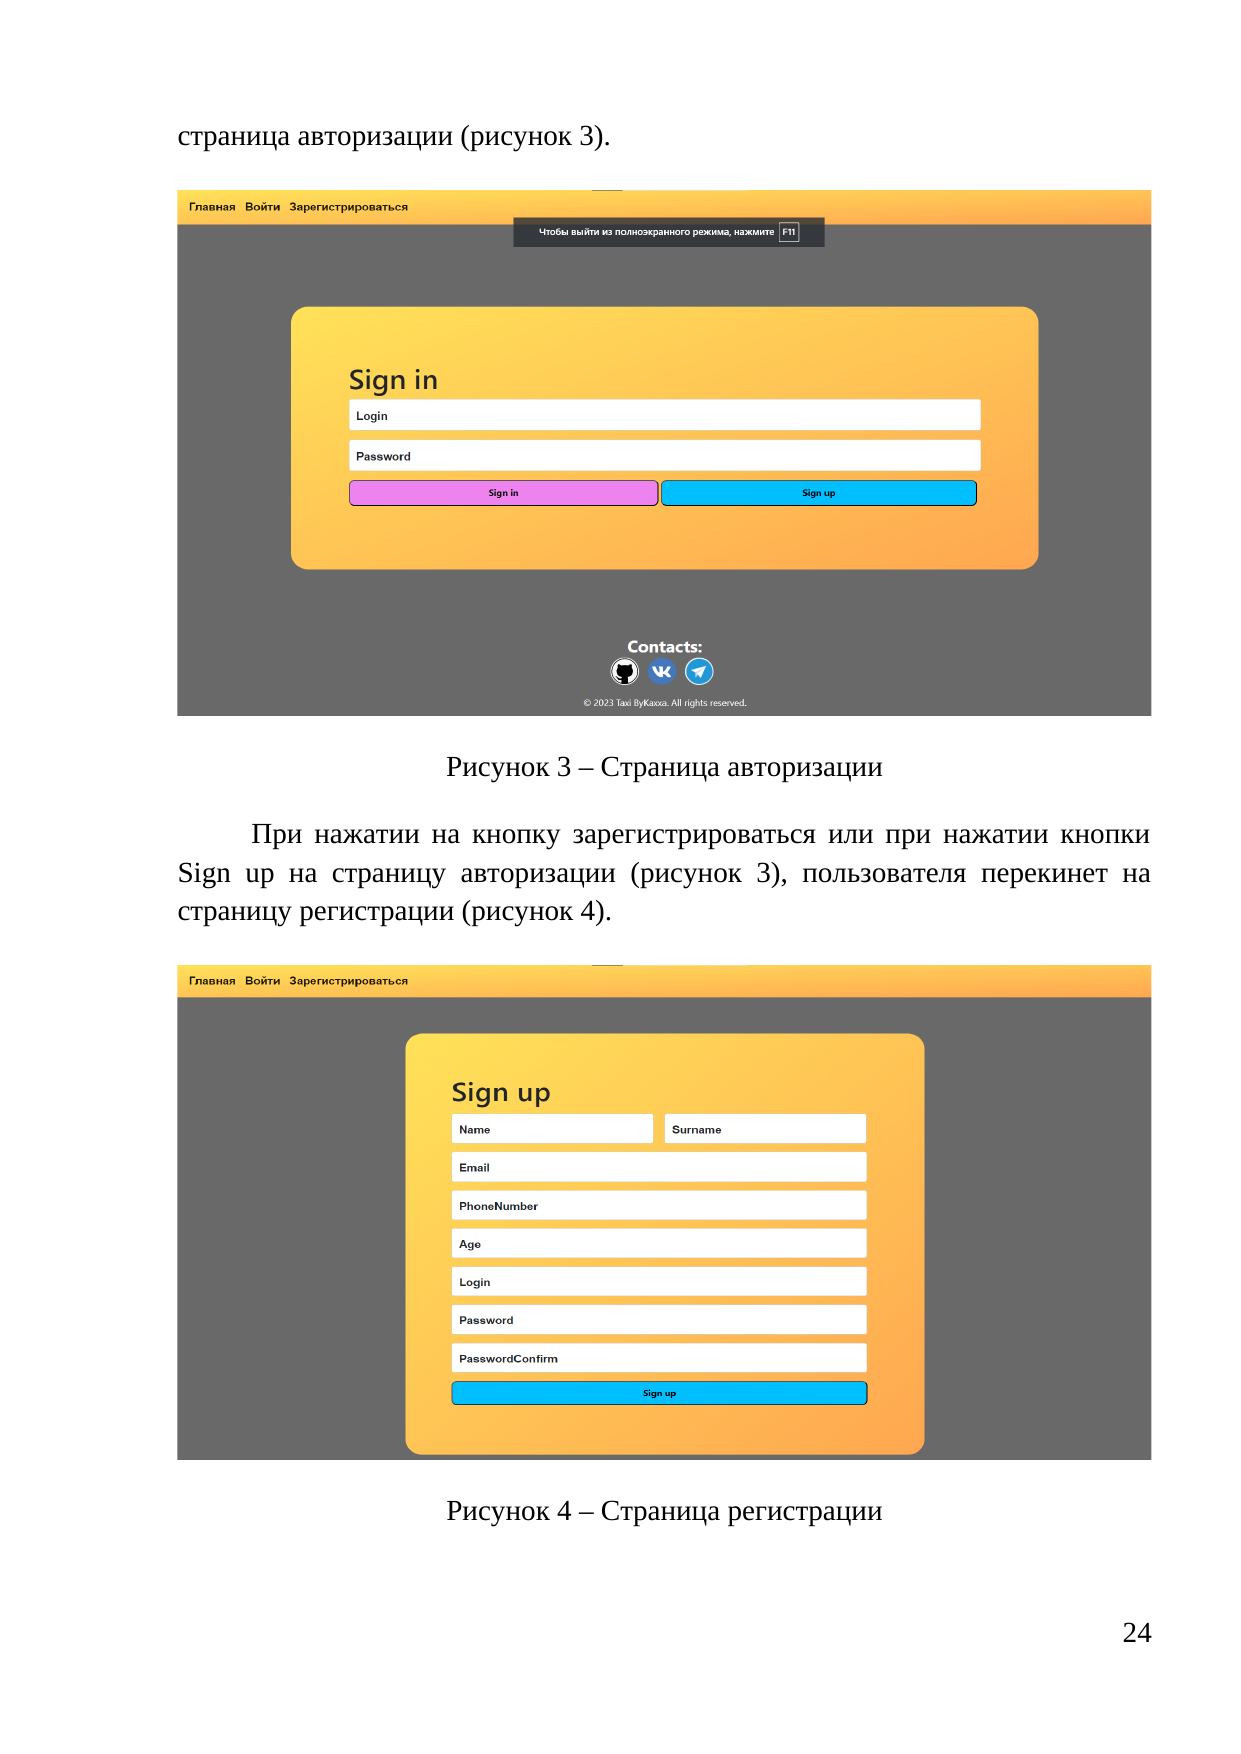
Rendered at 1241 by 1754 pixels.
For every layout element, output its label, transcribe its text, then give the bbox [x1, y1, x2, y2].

text Рисунок 3 – Страница авторизации [177, 749, 1152, 783]
text Рисунок 4 – Страница регистрации [177, 1493, 1152, 1527]
text При нажатии на кнопку зарегистрироваться или при нажатии кнопки Sign up на страницу авторизации (рисунок 3), пользователя перекинет на страницу регистрации (рисунок 4). [177, 816, 1152, 927]
picture [177, 190, 1152, 716]
picture [177, 965, 1152, 1460]
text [177, 118, 1152, 152]
